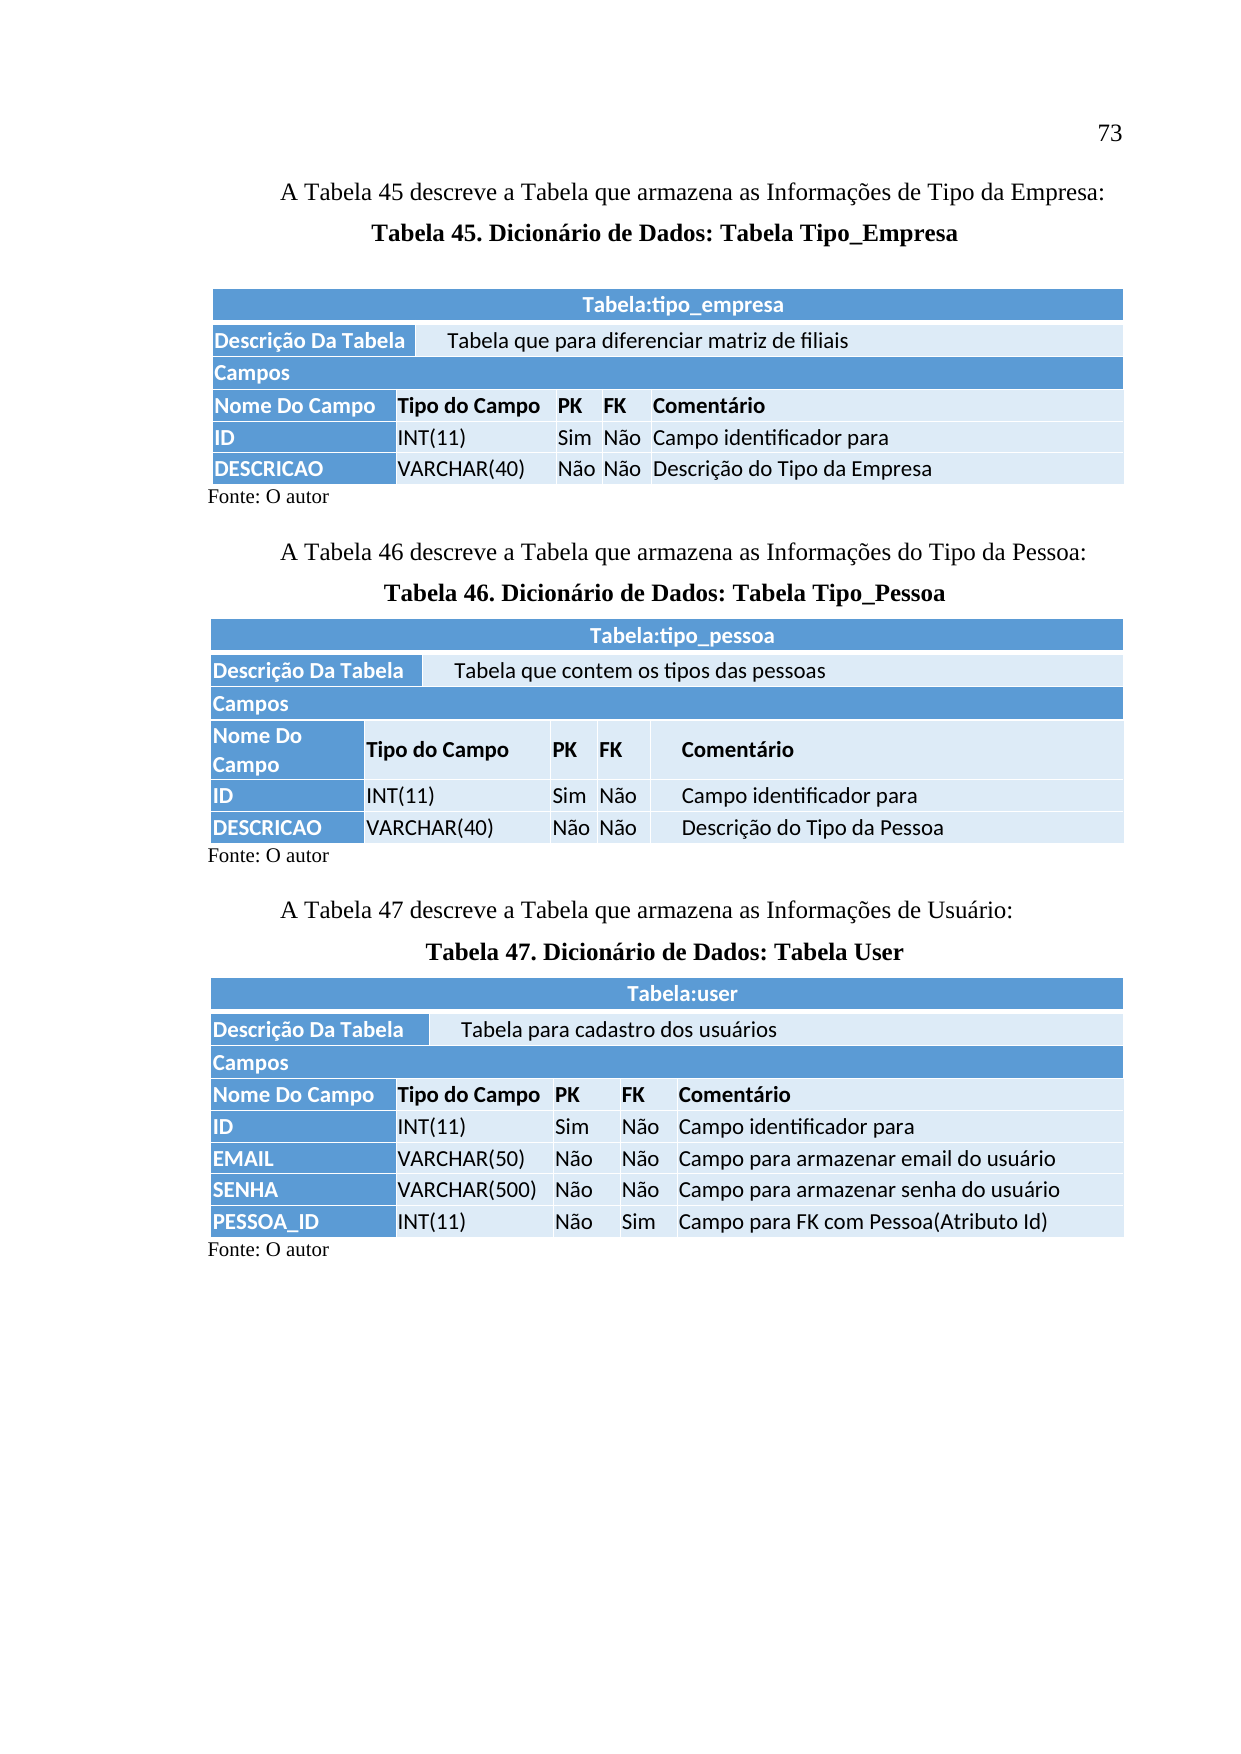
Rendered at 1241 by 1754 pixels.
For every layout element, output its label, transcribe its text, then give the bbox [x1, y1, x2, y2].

table_cell SENHA [211, 1174, 396, 1205]
table_cell INT(11) [397, 1111, 553, 1142]
table_cell EMAIL [211, 1143, 396, 1173]
table_cell Não [554, 1143, 620, 1173]
table_cell Sim [551, 780, 597, 811]
table_cell ID [211, 780, 364, 811]
text A Tabela 45 descreve a Tabela que armazena as Informações de Tipo da Empresa: [207, 177, 1122, 206]
table_cell Tabela que contem os tipos das pessoas [423, 655, 1123, 686]
table_cell FK [621, 1079, 677, 1110]
table_cell Não [554, 1174, 620, 1205]
table_cell ID [211, 1111, 396, 1142]
table_cell Não [621, 1174, 677, 1205]
table_cell INT(11) [397, 422, 556, 452]
table_cell VARCHAR(500) [397, 1174, 553, 1205]
table_cell VARCHAR(40) [397, 453, 556, 484]
table_cell Descrição Da Tabela [213, 325, 415, 356]
table_cell Campos [213, 357, 1123, 389]
table_cell Nome Do Campo [213, 390, 396, 421]
text Fonte: O autor [207, 843, 1122, 867]
table_cell Nome Do Campo [211, 1079, 396, 1110]
table_cell Sim [554, 1111, 620, 1142]
table_cell Descrição Da Tabela [211, 1014, 429, 1045]
table_cell Não [621, 1111, 677, 1142]
table_cell Campos [211, 1046, 1123, 1078]
table_cell Descrição do Tipo da Pessoa [651, 811, 1124, 843]
table_header Tabela:tipo_empresa [213, 289, 1123, 320]
table_cell Sim [557, 422, 602, 452]
table_cell Comentário [652, 390, 1124, 421]
text Tabela 46. Dicionário de Dados: Tabela Tipo_Pessoa [207, 578, 1122, 607]
table_cell Não [603, 453, 651, 484]
table_cell VARCHAR(50) [397, 1143, 553, 1173]
text A Tabela 47 descreve a Tabela que armazena as Informações de Usuário: [207, 895, 1122, 924]
table_cell Não [603, 422, 651, 452]
table_cell Não [554, 1206, 620, 1237]
table_cell Descrição do Tipo da Empresa [652, 452, 1124, 484]
table_cell Campo identificador para [651, 779, 1124, 811]
text Tabela 47. Dicionário de Dados: Tabela User [207, 937, 1122, 965]
table_cell Não [598, 812, 650, 843]
table_header Tabela:tipo_pessoa [211, 619, 1123, 650]
table_cell Campo identificador para [652, 421, 1124, 452]
table_cell Campos [211, 687, 1123, 719]
table_cell Campo para FK com Pessoa(Atributo Id) [678, 1205, 1124, 1237]
table_cell Campo identificador para [678, 1110, 1124, 1142]
table_cell Campo para armazenar senha do usuário [678, 1173, 1124, 1205]
table_cell Não [621, 1143, 677, 1173]
text A Tabela 46 descreve a Tabela que armazena as Informações do Tipo da Pessoa: [207, 537, 1122, 565]
table_cell Nome Do Campo [211, 721, 364, 779]
table_cell Não [598, 780, 650, 811]
table_cell INT(11) [397, 1206, 553, 1237]
table_cell Tipo do Campo [397, 390, 556, 421]
table_cell Comentário [651, 721, 1124, 779]
table_cell VARCHAR(40) [365, 812, 550, 843]
table_cell Comentário [678, 1079, 1124, 1110]
table_cell DESCRICAO [213, 453, 396, 484]
text Tabela 45. Dicionário de Dados: Tabela Tipo_Empresa [207, 218, 1122, 247]
table_cell Não [551, 812, 597, 843]
table_cell PESSOA_ID [211, 1206, 396, 1237]
text Fonte: O autor [207, 1237, 1122, 1261]
table_cell DESCRICAO [211, 812, 364, 843]
table_cell Descrição Da Tabela [211, 655, 422, 686]
table_cell Campo para armazenar email do usuário [678, 1142, 1124, 1173]
table_cell FK [598, 721, 650, 779]
table_cell INT(11) [365, 780, 550, 811]
table_cell ID [213, 422, 396, 452]
table_cell Sim [621, 1206, 677, 1237]
table_header Tabela:user [211, 978, 1123, 1009]
table_cell Tipo do Campo [397, 1079, 553, 1110]
table_cell Tipo do Campo [365, 721, 550, 779]
table_cell PK [554, 1079, 620, 1110]
table_cell PK [557, 390, 602, 421]
table_cell Tabela para cadastro dos usuários [430, 1014, 1123, 1045]
table_cell Não [557, 453, 602, 484]
text Fonte: O autor [207, 484, 1122, 508]
table_cell PK [551, 721, 597, 779]
table_cell Tabela que para diferenciar matriz de filiais [416, 325, 1123, 356]
table_cell FK [603, 390, 651, 421]
